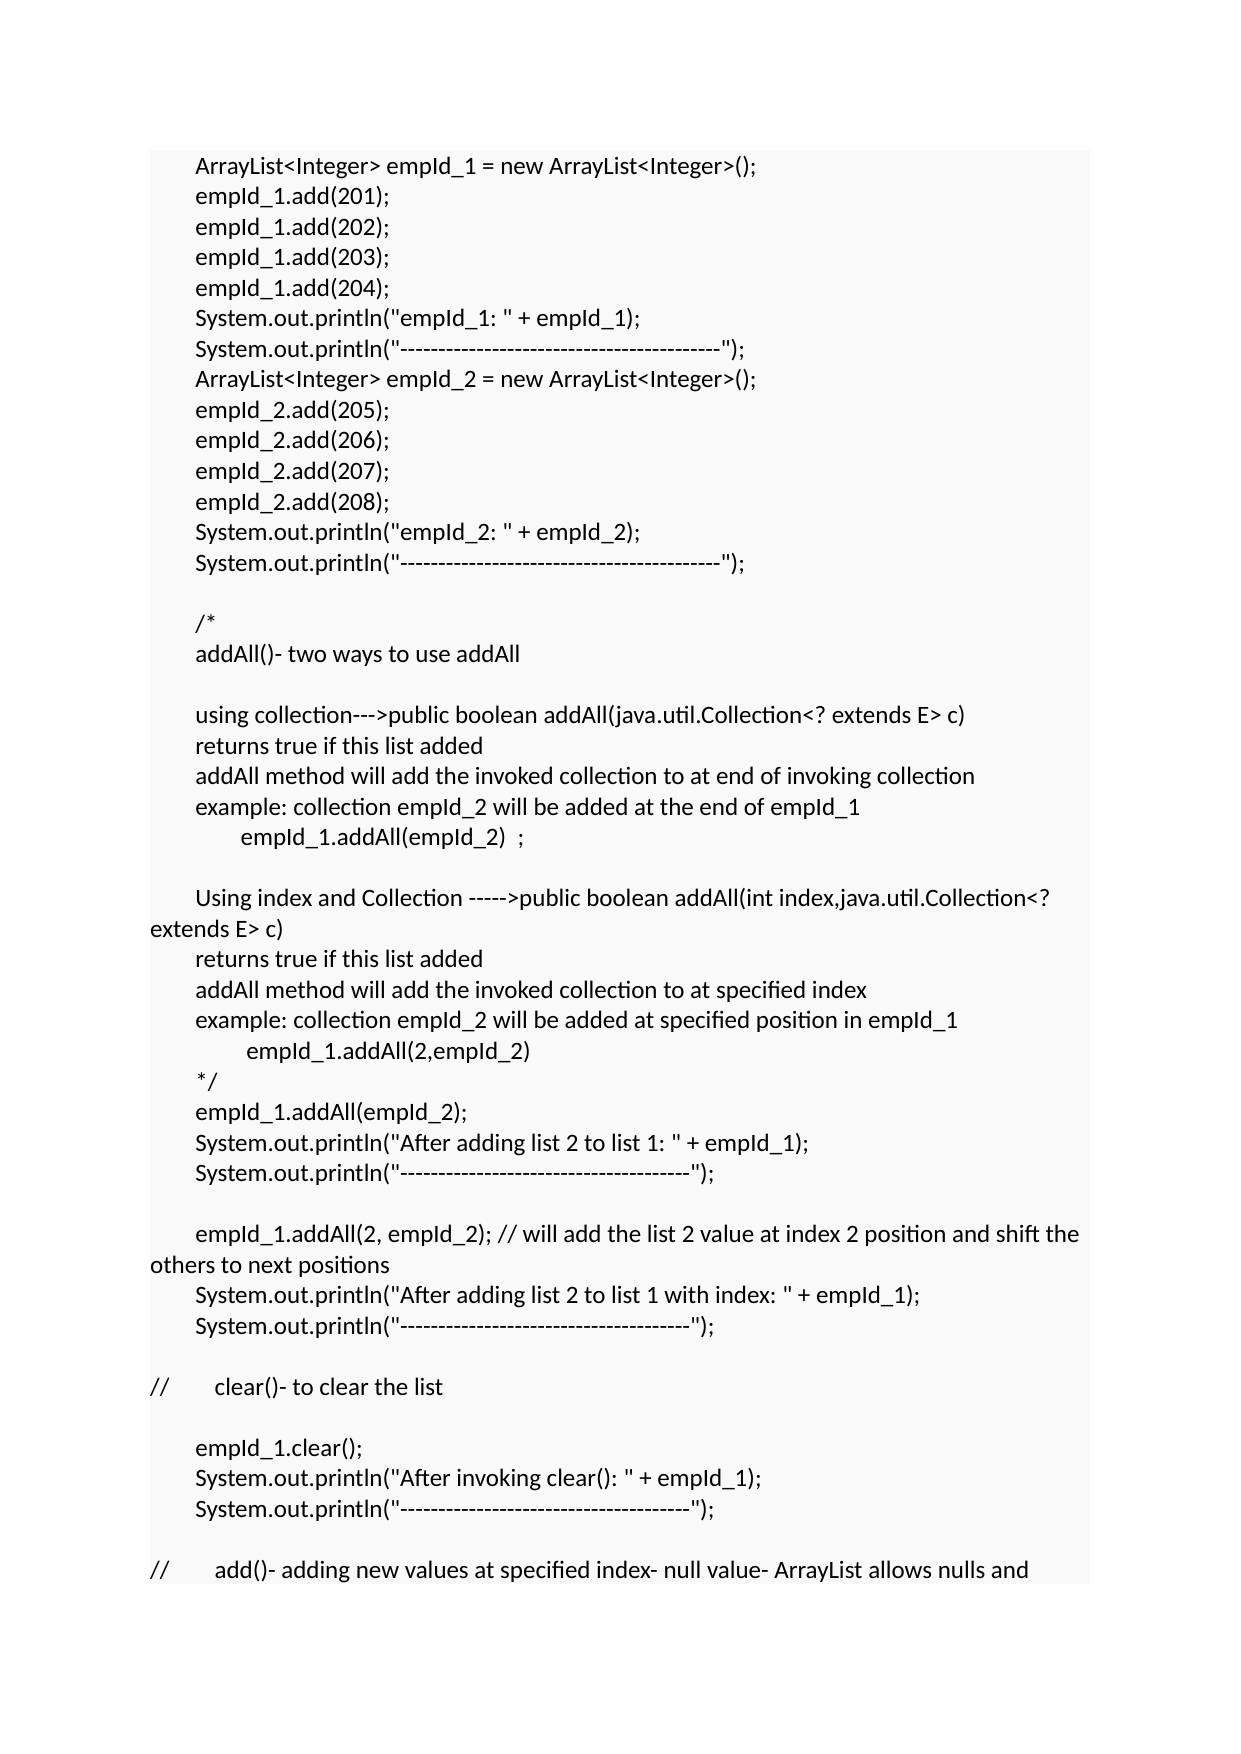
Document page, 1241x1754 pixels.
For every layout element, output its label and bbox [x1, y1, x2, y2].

subtitle [150, 150, 1090, 1584]
